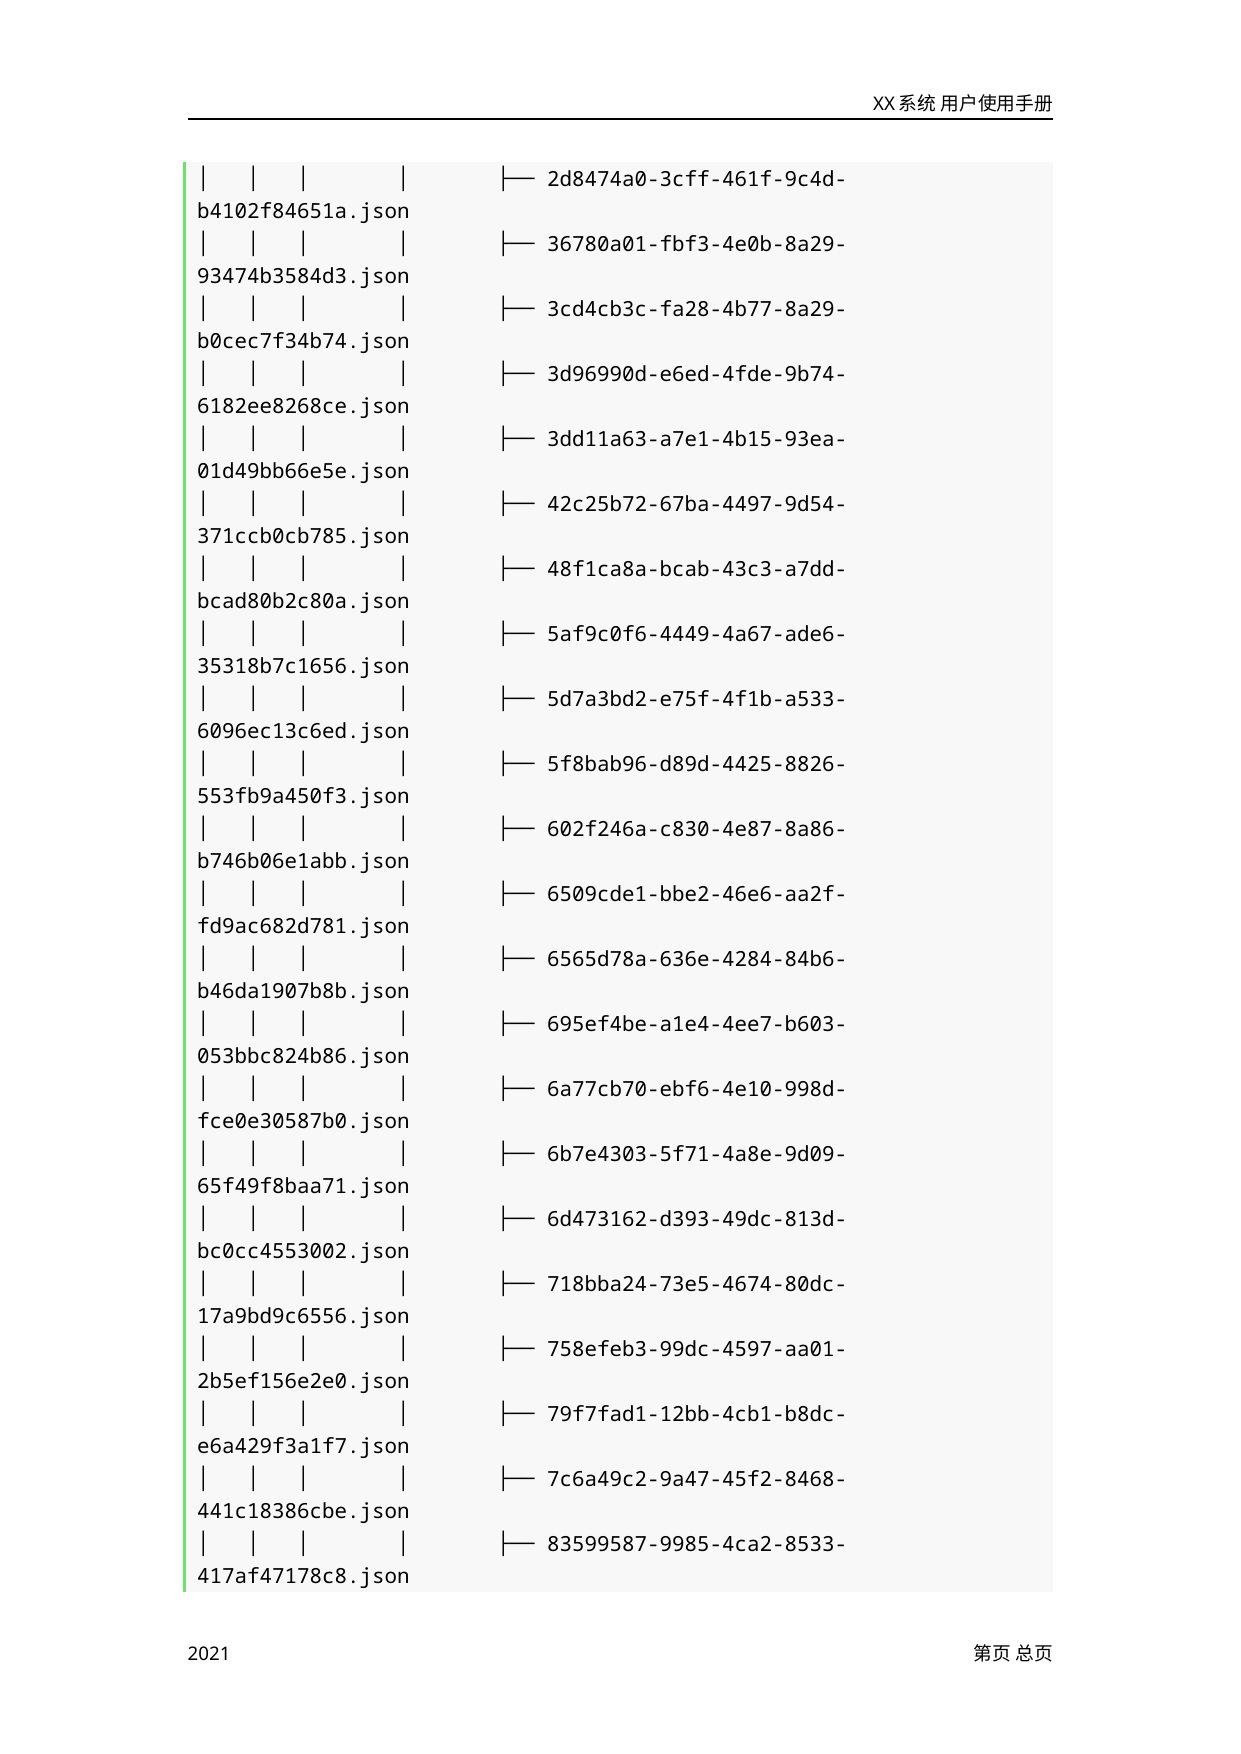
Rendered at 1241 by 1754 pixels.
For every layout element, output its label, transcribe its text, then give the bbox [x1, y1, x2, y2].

text │ │ │ │ ├── 36780a01-fbf3-4e0b-8a29-93474b3584d3.json [186, 227, 1053, 292]
text │ │ │ │ ├── 3d96990d-e6ed-4fde-9b74-6182ee8268ce.json [186, 357, 1053, 422]
text │ │ │ │ ├── 5af9c0f6-4449-4a67-ade6-35318b7c1656.json [186, 617, 1053, 682]
text │ │ │ │ ├── 5d7a3bd2-e75f-4f1b-a533-6096ec13c6ed.json [186, 682, 1053, 747]
text │ │ │ │ ├── 6b7e4303-5f71-4a8e-9d09-65f49f8baa71.json [186, 1137, 1053, 1202]
text │ │ │ │ ├── 48f1ca8a-bcab-43c3-a7dd-bcad80b2c80a.json [186, 552, 1053, 617]
text │ │ │ │ ├── 7c6a49c2-9a47-45f2-8468-441c18386cbe.json [186, 1462, 1053, 1527]
text │ │ │ │ ├── 5f8bab96-d89d-4425-8826-553fb9a450f3.json [186, 747, 1053, 812]
text │ │ │ │ ├── 6509cde1-bbe2-46e6-aa2f-fd9ac682d781.json [186, 877, 1053, 942]
text │ │ │ │ ├── 6565d78a-636e-4284-84b6-b46da1907b8b.json [186, 942, 1053, 1007]
text │ │ │ │ ├── 6d473162-d393-49dc-813d-bc0cc4553002.json [186, 1202, 1053, 1267]
text │ │ │ │ ├── 758efeb3-99dc-4597-aa01-2b5ef156e2e0.json [186, 1332, 1053, 1397]
text │ │ │ │ ├── 42c25b72-67ba-4497-9d54-371ccb0cb785.json [186, 487, 1053, 552]
text │ │ │ │ ├── 718bba24-73e5-4674-80dc-17a9bd9c6556.json [186, 1267, 1053, 1332]
text │ │ │ │ ├── 3dd11a63-a7e1-4b15-93ea-01d49bb66e5e.json [186, 422, 1053, 487]
text │ │ │ │ ├── 2d8474a0-3cff-461f-9c4d-b4102f84651a.json [186, 162, 1053, 227]
text │ │ │ │ ├── 6a77cb70-ebf6-4e10-998d-fce0e30587b0.json [186, 1072, 1053, 1137]
text │ │ │ │ ├── 695ef4be-a1e4-4ee7-b603-053bbc824b86.json [186, 1007, 1053, 1072]
text │ │ │ │ ├── 83599587-9985-4ca2-8533-417af47178c8.json [186, 1527, 1053, 1592]
text │ │ │ │ ├── 3cd4cb3c-fa28-4b77-8a29-b0cec7f34b74.json [186, 292, 1053, 357]
text │ │ │ │ ├── 602f246a-c830-4e87-8a86-b746b06e1abb.json [186, 812, 1053, 877]
text │ │ │ │ ├── 79f7fad1-12bb-4cb1-b8dc-e6a429f3a1f7.json [186, 1397, 1053, 1462]
